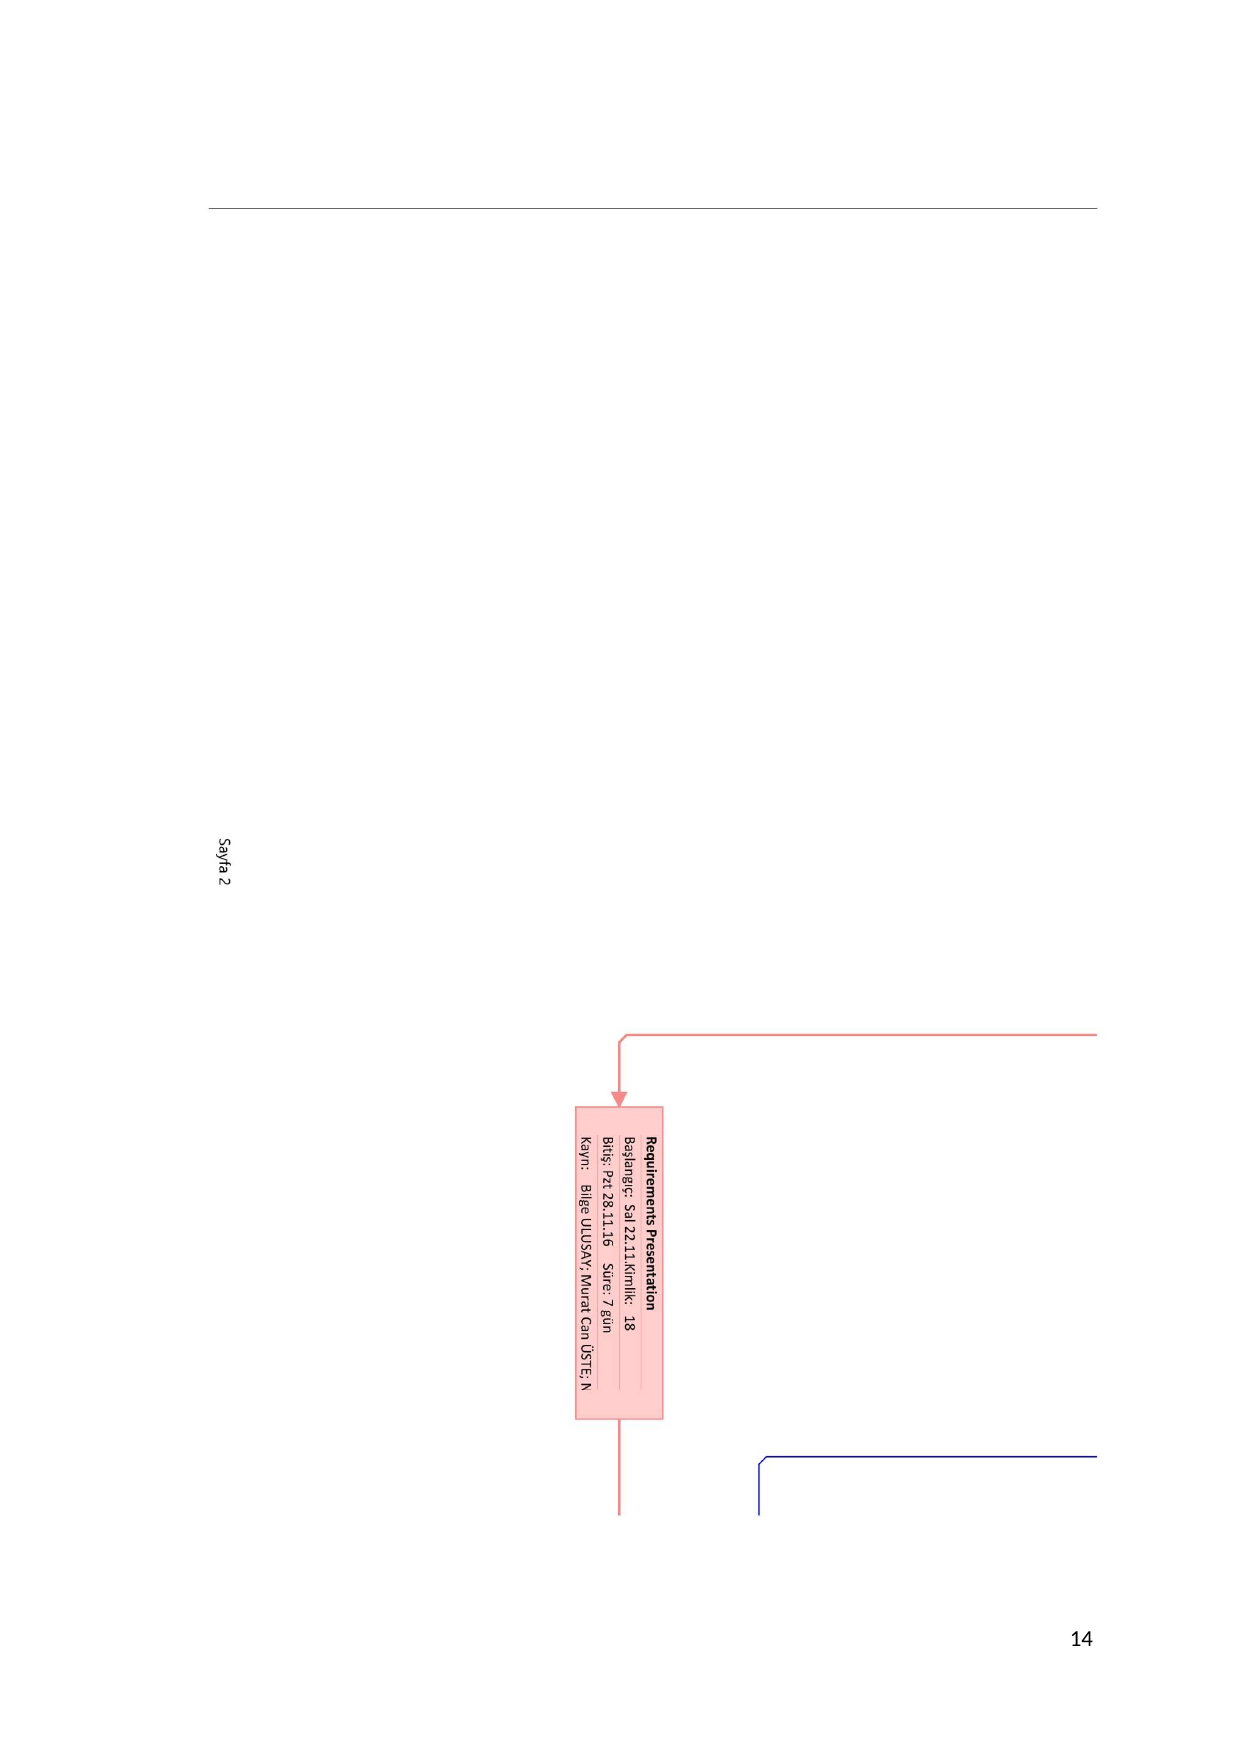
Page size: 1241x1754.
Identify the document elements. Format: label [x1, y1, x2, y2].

picture [147, 147, 1158, 1577]
